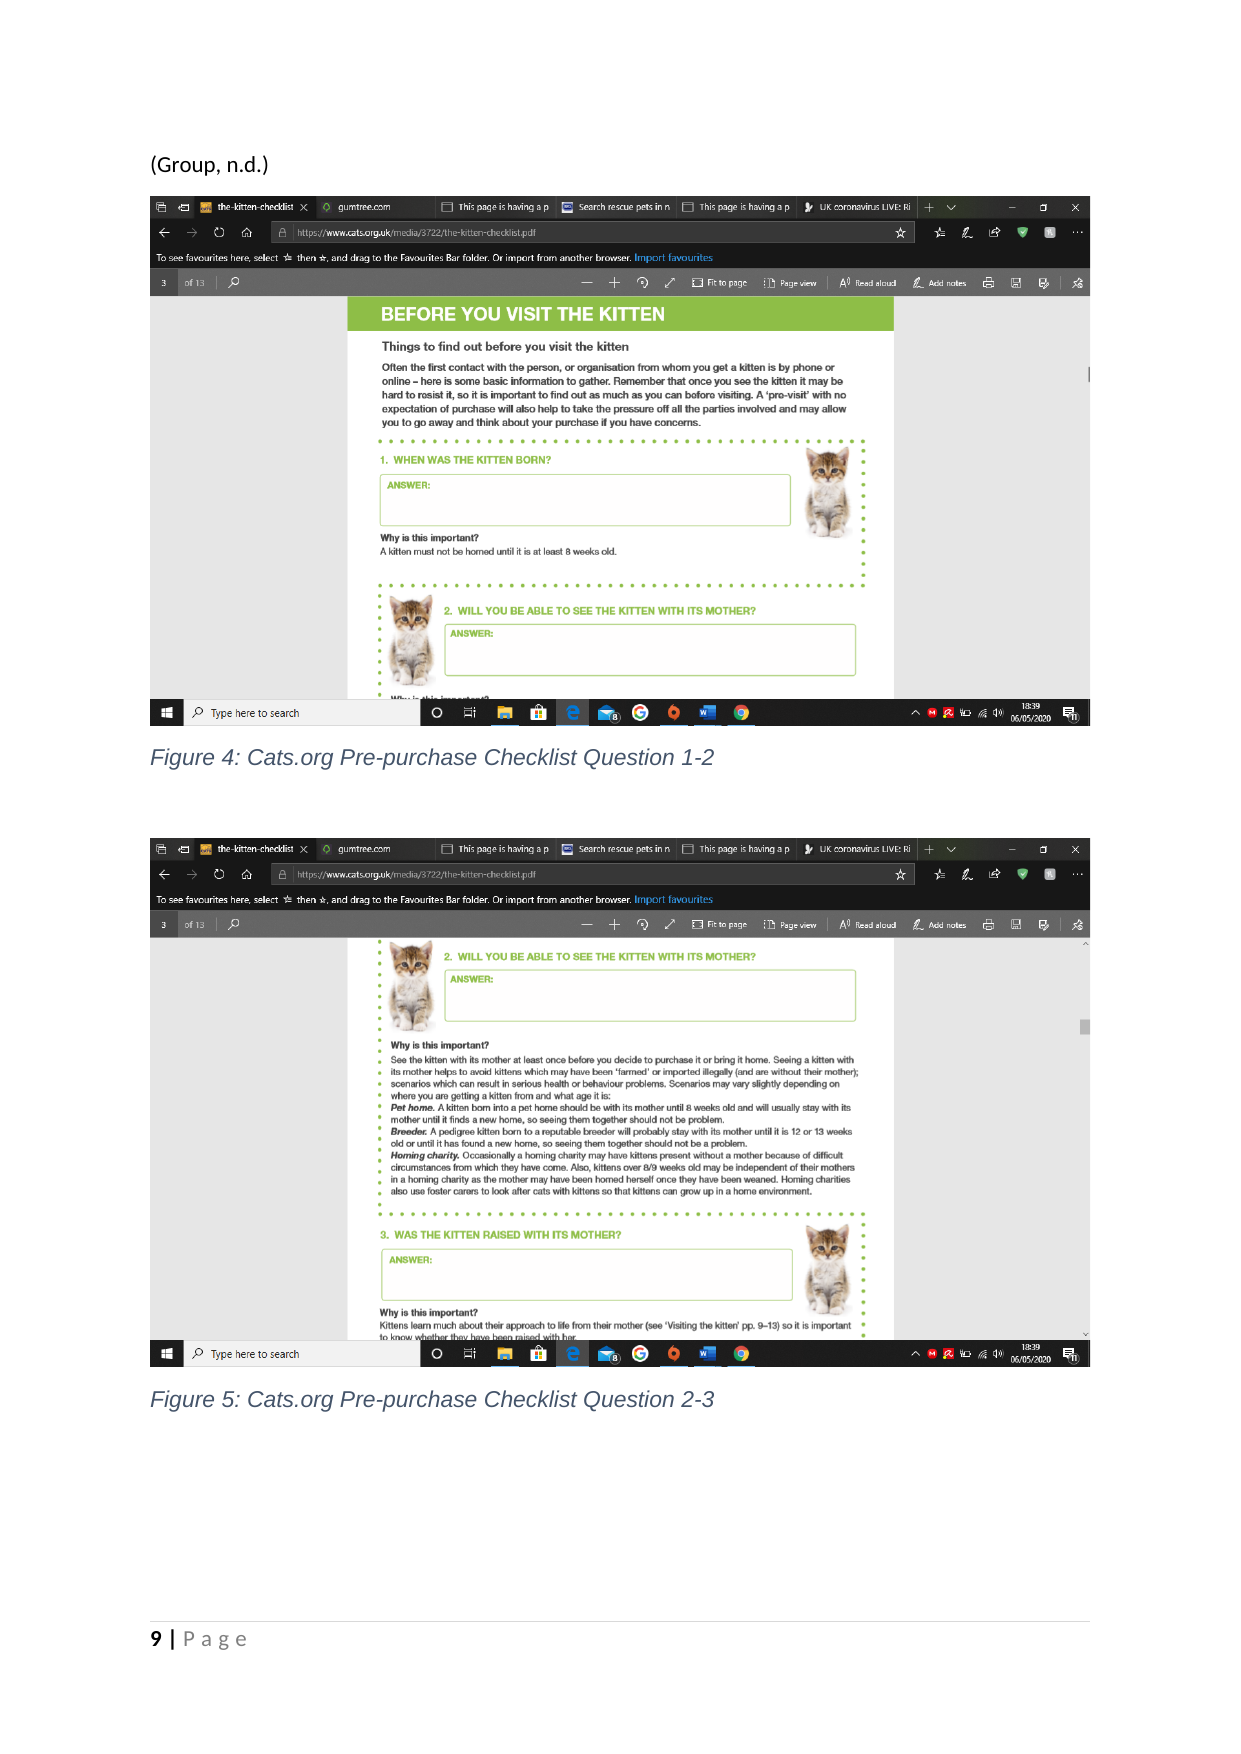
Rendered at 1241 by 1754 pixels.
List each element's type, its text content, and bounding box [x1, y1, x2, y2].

picture [150, 196, 1091, 726]
text Figure 4: Cats.org Pre-purchase Checklist Question 1-2 [150, 744, 1090, 771]
text Figure 5: Cats.org Pre-purchase Checklist Question 2-3 [150, 1386, 1090, 1412]
picture [150, 838, 1091, 1367]
